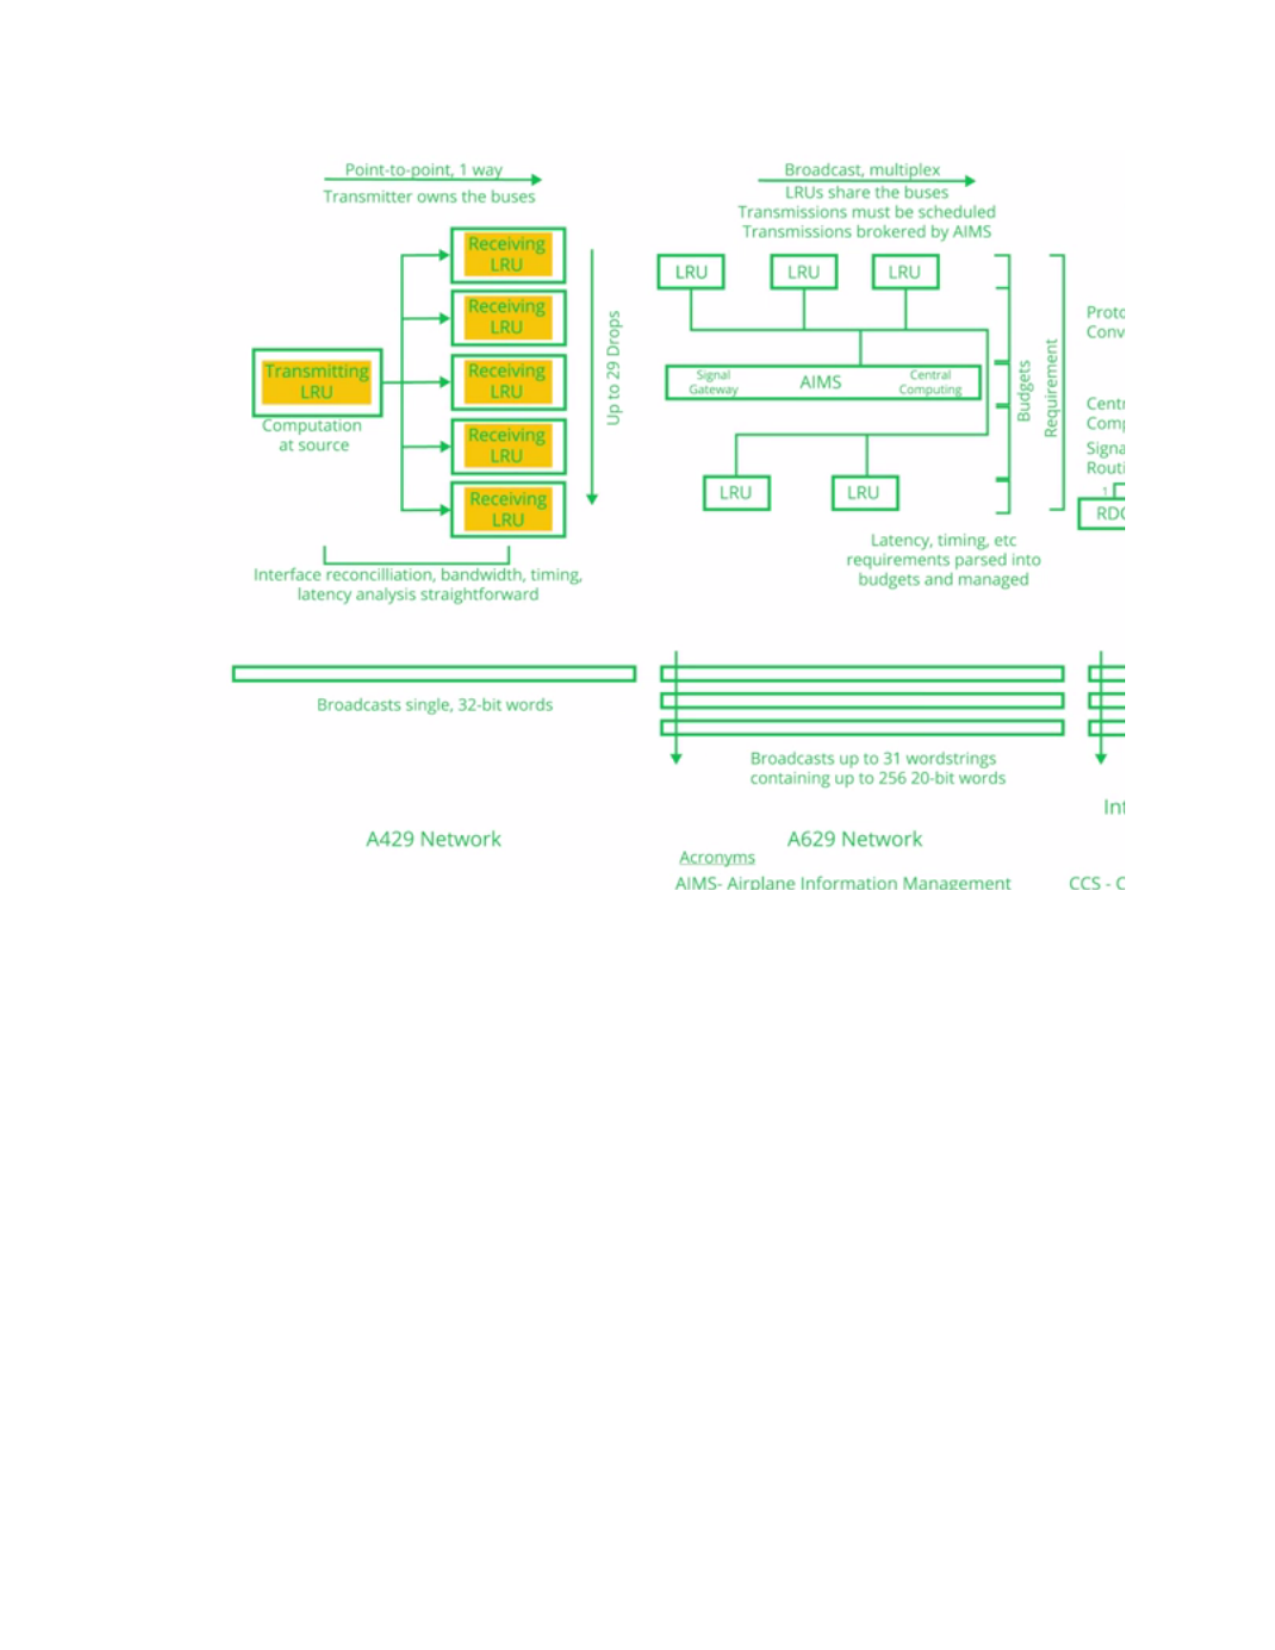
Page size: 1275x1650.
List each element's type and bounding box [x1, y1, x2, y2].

picture [150, 150, 1125, 890]
